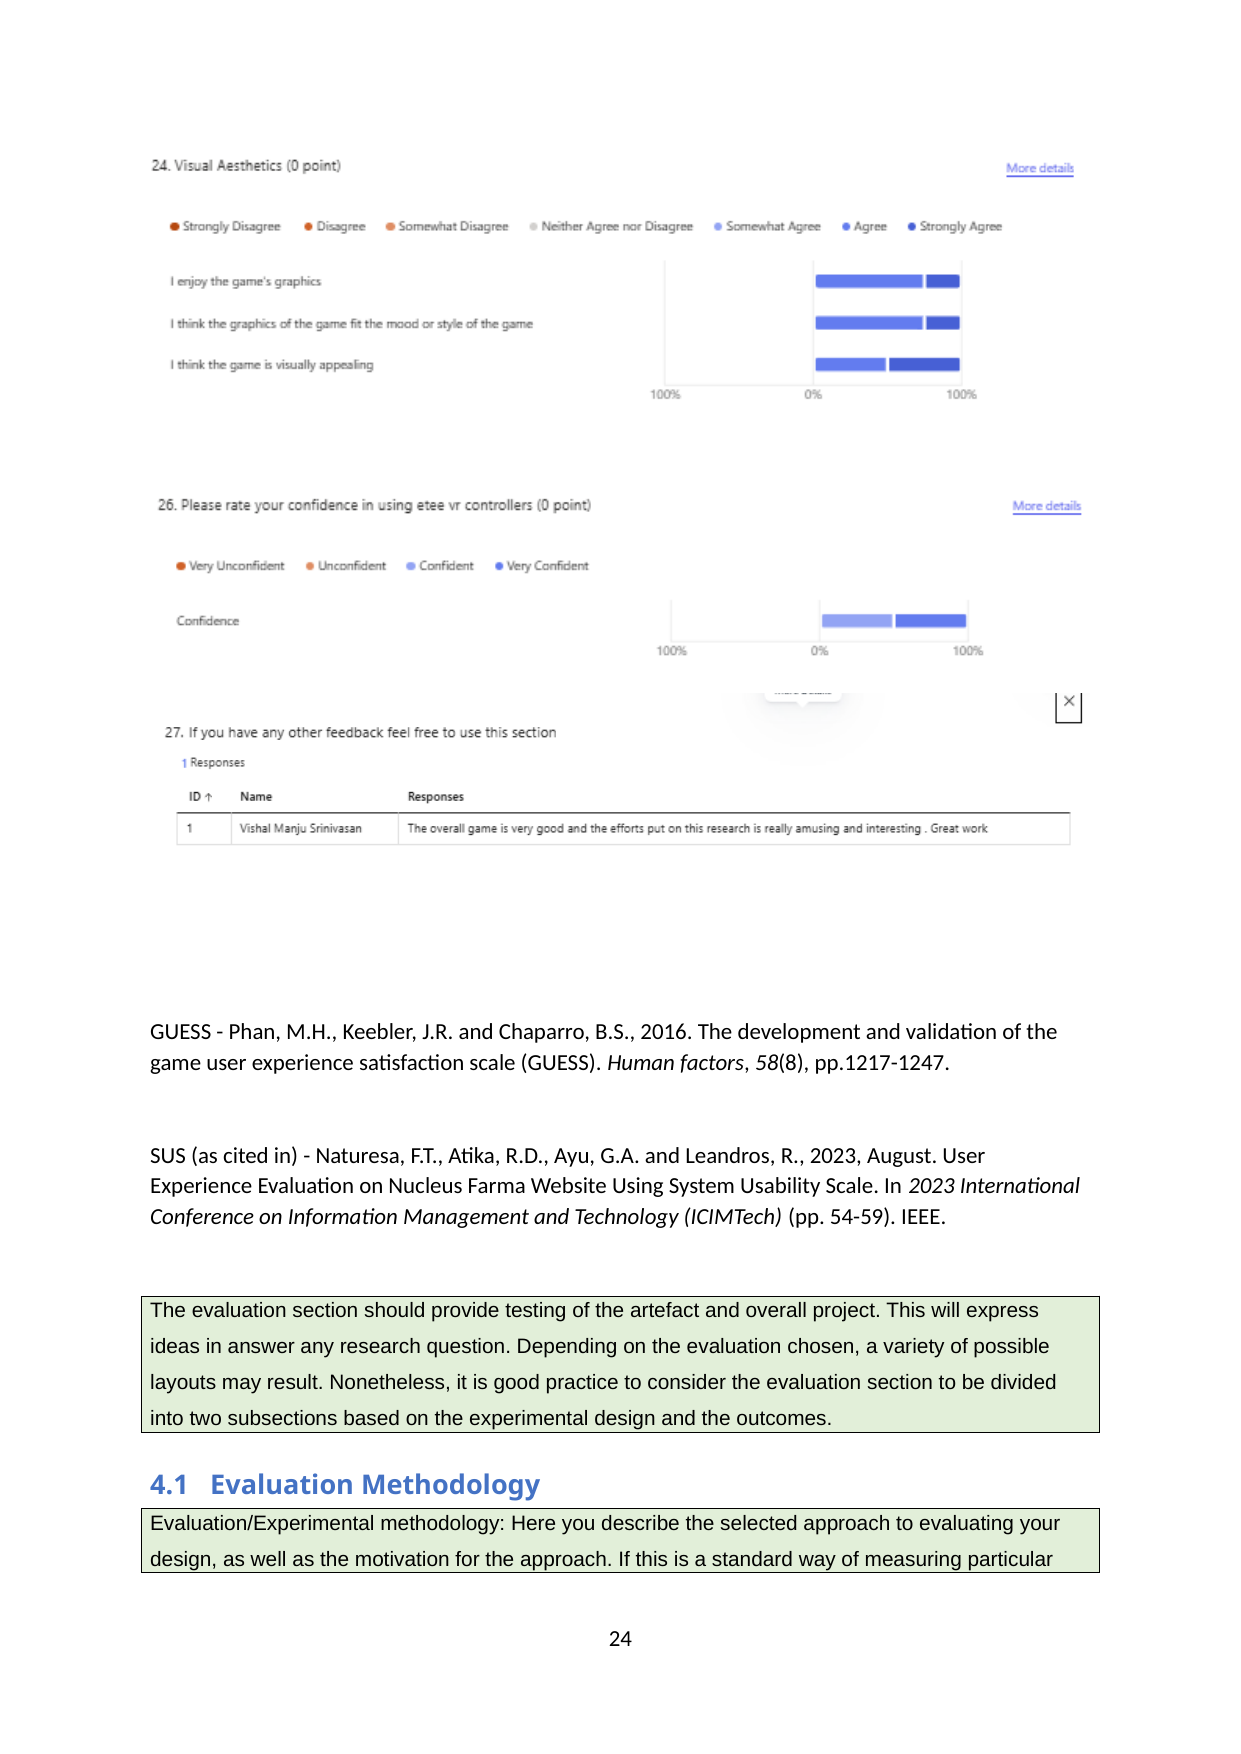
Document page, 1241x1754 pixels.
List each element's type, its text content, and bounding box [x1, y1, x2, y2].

text GUESS - Phan, M.H., Keebler, J.R. and Chaparro, B.S., 2016. The development and validation of the game user experience satisfaction scale (GUESS). Human factors, 58(8), pp.1217-1247. [150, 1017, 1090, 1076]
text SUS (as cited in) - Naturesa, F.T., Atika, R.D., Ayu, G.A. and Leandros, R., 2023, August. User Experience Evaluation on Nucleus Farma Website Using System Usability Scale. In 2023 International Conference on Information Management and Technology (ICIMTech) (pp. 54-59). IEEE. [150, 1141, 1090, 1230]
text The evaluation section should provide testing of the artefact and overall project. This will express ideas in answer any research question. Depending on the evaluation chosen, a variety of possible layouts may result. Nonetheless, it is good practice to consider the evaluation section to be divided into two subsections based on the experimental design and the outcomes. [142, 1297, 1099, 1432]
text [142, 1509, 1099, 1572]
picture [150, 150, 1074, 418]
picture [150, 693, 1091, 952]
picture [150, 482, 1082, 676]
subtitle Evaluation Methodology [150, 1465, 1090, 1502]
